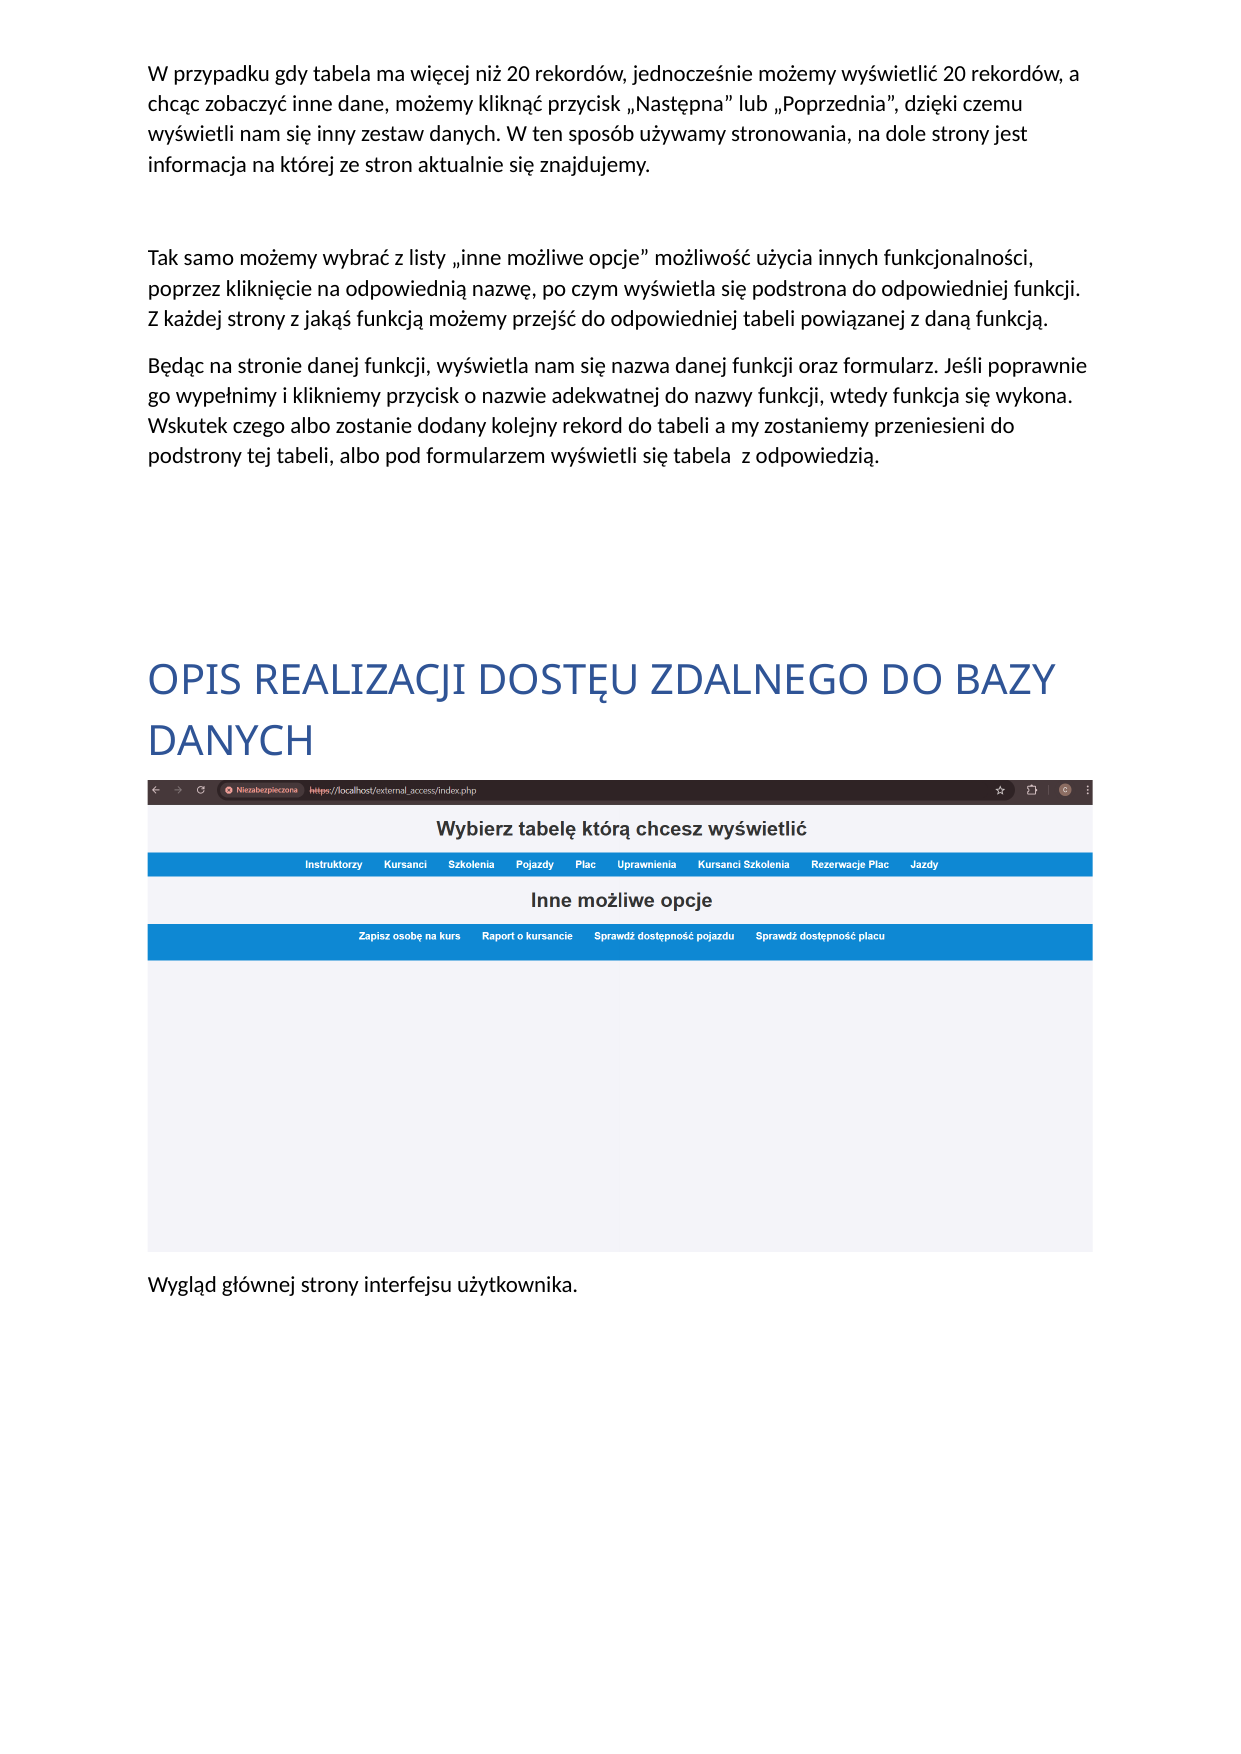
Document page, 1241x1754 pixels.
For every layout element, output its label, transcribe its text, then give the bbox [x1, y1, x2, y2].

picture [147, 780, 1093, 1252]
text Tak samo możemy wybrać z listy „inne możliwe opcje” możliwość użycia innych funkcjonalności, poprzez kliknięcie na odpowiednią nazwę, po czym wyświetla się podstrona do odpowiedniej funkcji. Z każdej strony z jakąś funkcją możemy przejść do odpowiedniej tabeli powiązanej z daną funkcją. [148, 243, 1093, 332]
text W przypadku gdy tabela ma więcej niż 20 rekordów, jednocześnie możemy wyświetlić 20 rekordów, a chcąc zobaczyć inne dane, możemy kliknąć przycisk „Następna” lub „Poprzednia”, dzięki czemu wyświetli nam się inny zestaw danych. W ten sposób używamy stronowania, na dole strony jest informacja na której ze stron aktualnie się znajdujemy. [148, 59, 1093, 178]
text Wygląd głównej strony interfejsu użytkownika. [148, 1270, 1093, 1298]
subtitle OPIS REALIZACJI DOSTĘU ZDALNEGO DO BAZY DANYCH [148, 650, 1093, 768]
text Będąc na stronie danej funkcji, wyświetla nam się nazwa danej funkcji oraz formularz. Jeśli poprawnie go wypełnimy i klikniemy przycisk o nazwie adekwatnej do nazwy funkcji, wtedy funkcja się wykona. Wskutek czego albo zostanie dodany kolejny rekord do tabeli a my zostaniemy przeniesieni do podstrony tej tabeli, albo pod formularzem wyświetli się tabela z odpowiedzią. [148, 351, 1093, 469]
